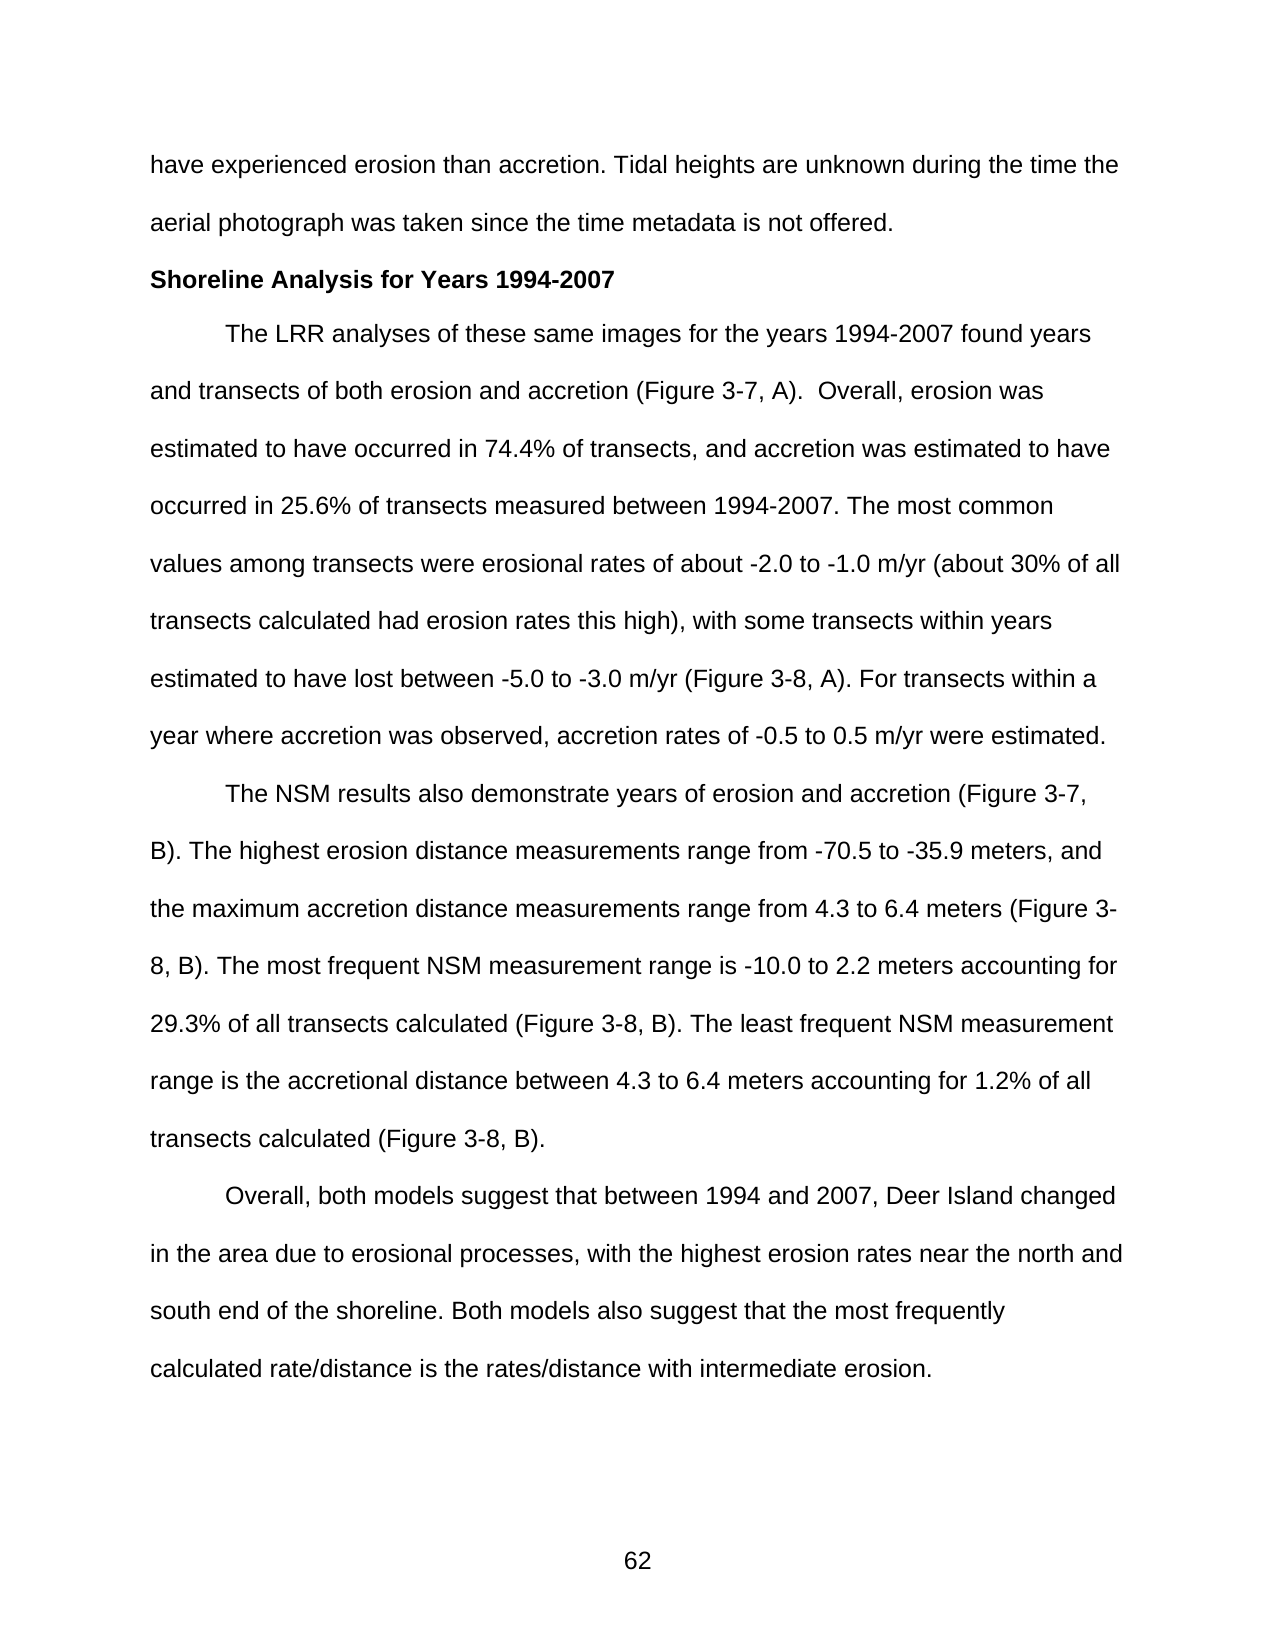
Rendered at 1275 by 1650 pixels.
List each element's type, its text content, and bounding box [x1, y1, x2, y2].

subtitle Shoreline Analysis for Years 1994-2007 [150, 265, 1125, 294]
text The LRR analyses of these same images for the years 1994-2007 found years and transects of both erosion and accretion (Figure 3-7, A). Overall, erosion was estimated to have occurred in 74.4% of transects, and accretion was estimated to have occurred in 25.6% of transects measured between 1994-2007. The most common values among transects were erosional rates of about -2.0 to -1.0 m/yr (about 30% of all transects calculated had erosion rates this high), with some transects within years estimated to have lost between -5.0 to -3.0 m/yr (Figure 3-8, A). For transects within a year where accretion was observed, accretion rates of -0.5 to 0.5 m/yr were estimated. [150, 319, 1125, 750]
text Overall, both models suggest that between 1994 and 2007, Deer Island changed in the area due to erosional processes, with the highest erosion rates near the north and south end of the shoreline. Both models also suggest that the most frequently calculated rate/distance is the rates/distance with intermediate erosion. [150, 1181, 1125, 1382]
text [150, 150, 1125, 236]
text The NSM results also demonstrate years of erosion and accretion (Figure 3-7, B). The highest erosion distance measurements range from -70.5 to -35.9 meters, and the maximum accretion distance measurements range from 4.3 to 6.4 meters (Figure 3-8, B). The most frequent NSM measurement range is -10.0 to 2.2 meters accounting for 29.3% of all transects calculated (Figure 3-8, B). The least frequent NSM measurement range is the accretional distance between 4.3 to 6.4 meters accounting for 1.2% of all transects calculated (Figure 3-8, B). [150, 779, 1125, 1152]
